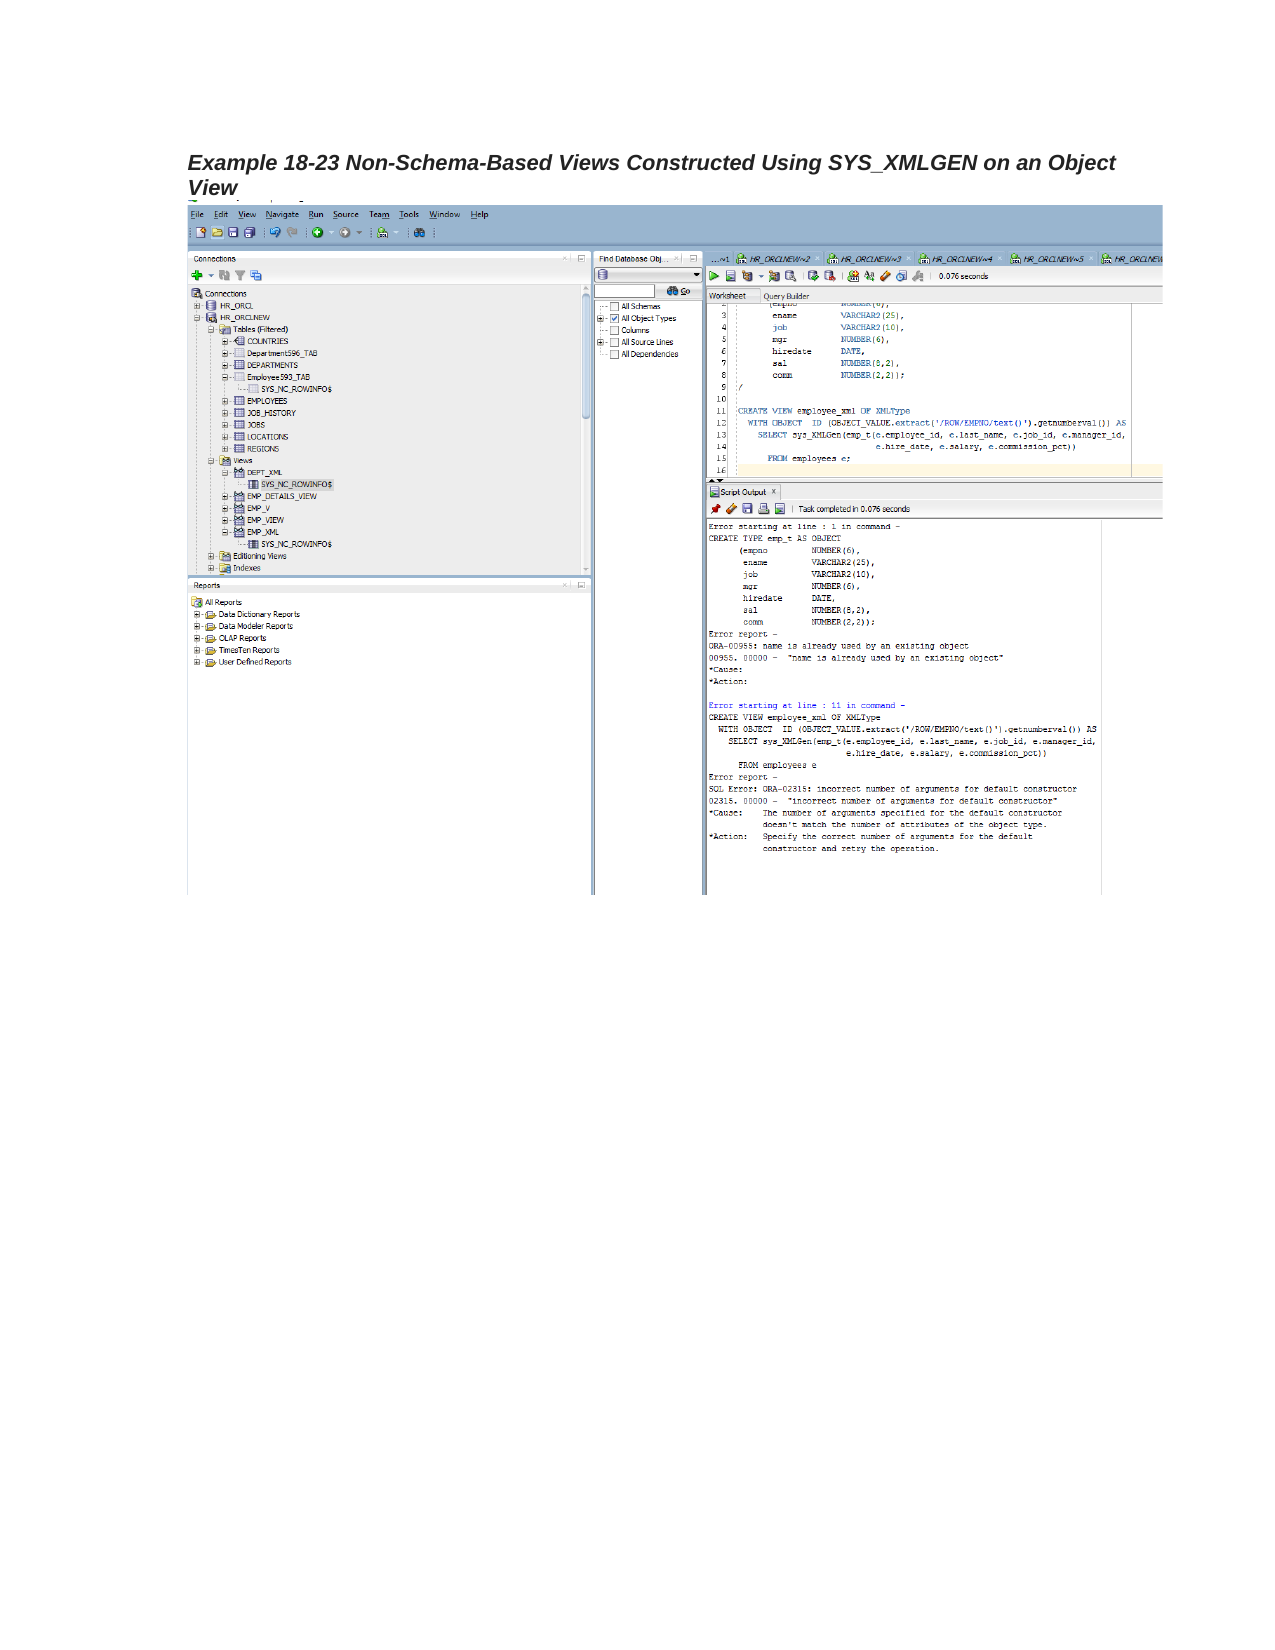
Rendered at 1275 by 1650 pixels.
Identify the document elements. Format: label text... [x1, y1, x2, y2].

picture [187, 200, 1163, 895]
text Example 18-23 Non-Schema-Based Views Constructed Using SYS_XMLGEN on an Object View [237, 150, 1125, 200]
